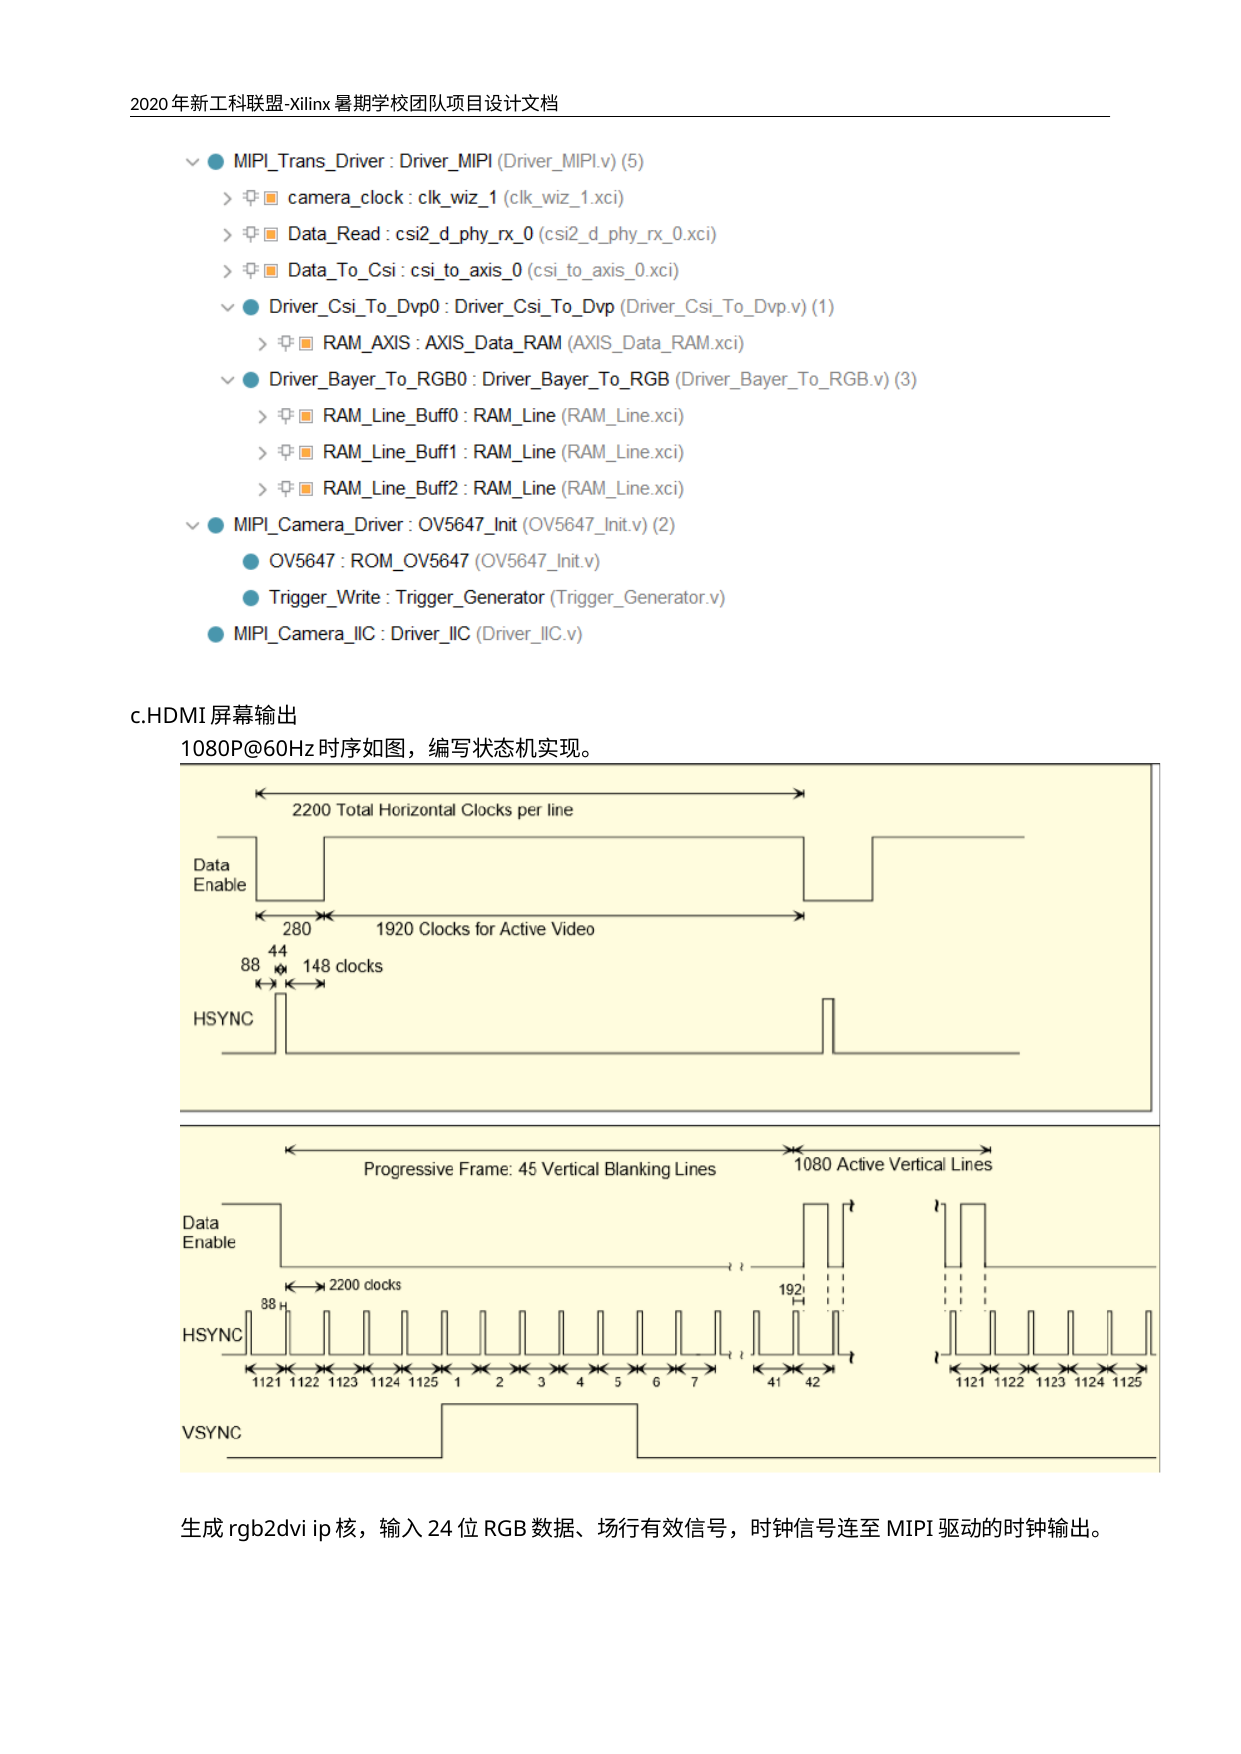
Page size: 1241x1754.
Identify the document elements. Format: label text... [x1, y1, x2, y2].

text 1080P@60Hz时序如图，编写状态机实现。 [130, 731, 1110, 763]
picture [180, 145, 933, 654]
text 生成rgb2dvi ip核，输入24位RGB数据、场行有效信号，时钟信号连至MIPI驱动的时钟输出。 [130, 1511, 1110, 1543]
picture [180, 763, 1161, 1481]
text c.HDMI屏幕输出 [130, 698, 1110, 731]
